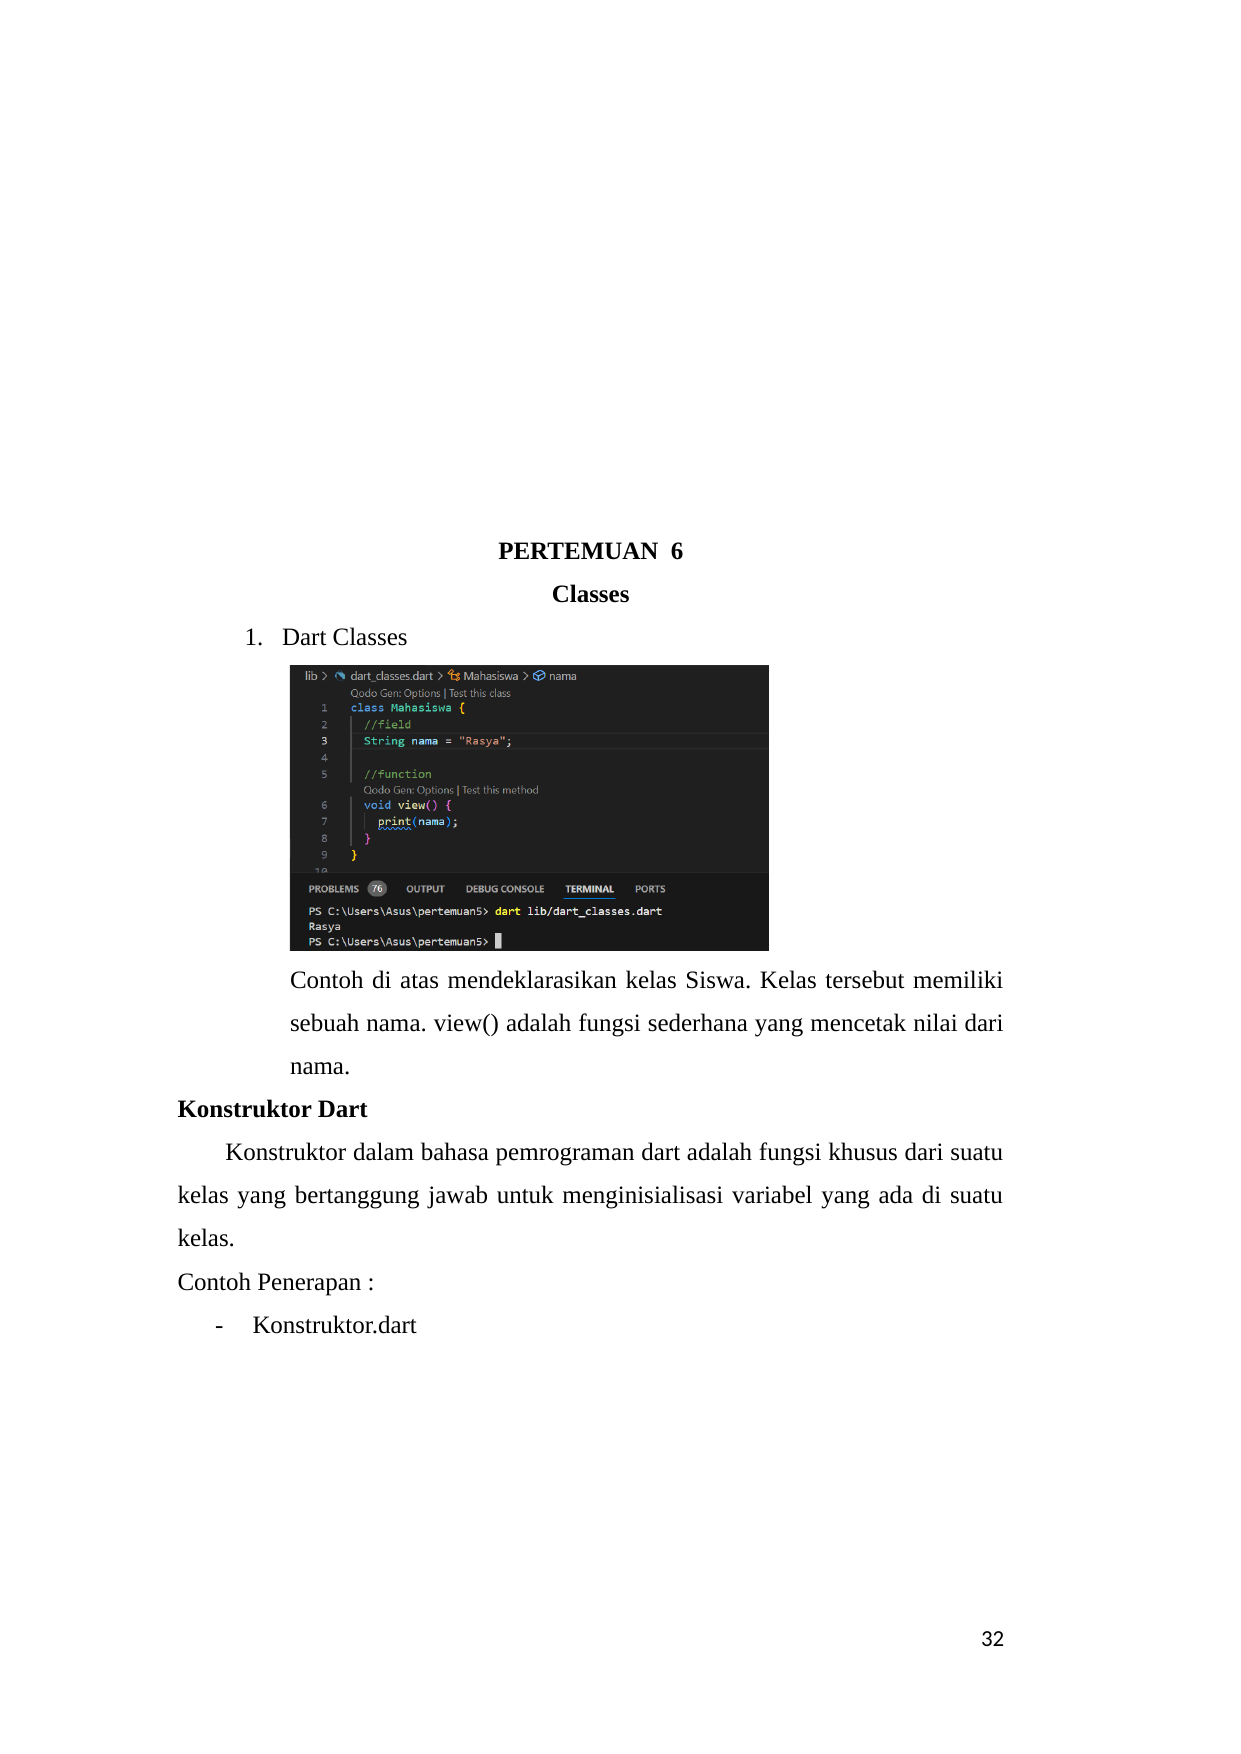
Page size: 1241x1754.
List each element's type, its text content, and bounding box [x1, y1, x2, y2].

text Contoh Penerapan : [177, 1267, 1004, 1295]
text Konstruktor dalam bahasa pemrograman dart adalah fungsi khusus dari suatu kelas yang bertanggung jawab untuk menginisialisasi variabel yang ada di suatu kelas. [177, 1137, 1004, 1252]
picture [289, 665, 769, 951]
text Classes [177, 579, 1004, 608]
list Contoh di atas mendeklarasikan kelas Siswa. Kelas tersebut memiliki sebuah nama. view() adalah fungsi sederhana yang mencetak nilai dari nama. [290, 965, 1004, 1080]
list Dart Classes [244, 622, 1004, 651]
text Konstruktor Dart [177, 1094, 1004, 1123]
list Konstruktor.dart [215, 1310, 1004, 1338]
text PERTEMUAN 6 [177, 536, 1004, 565]
